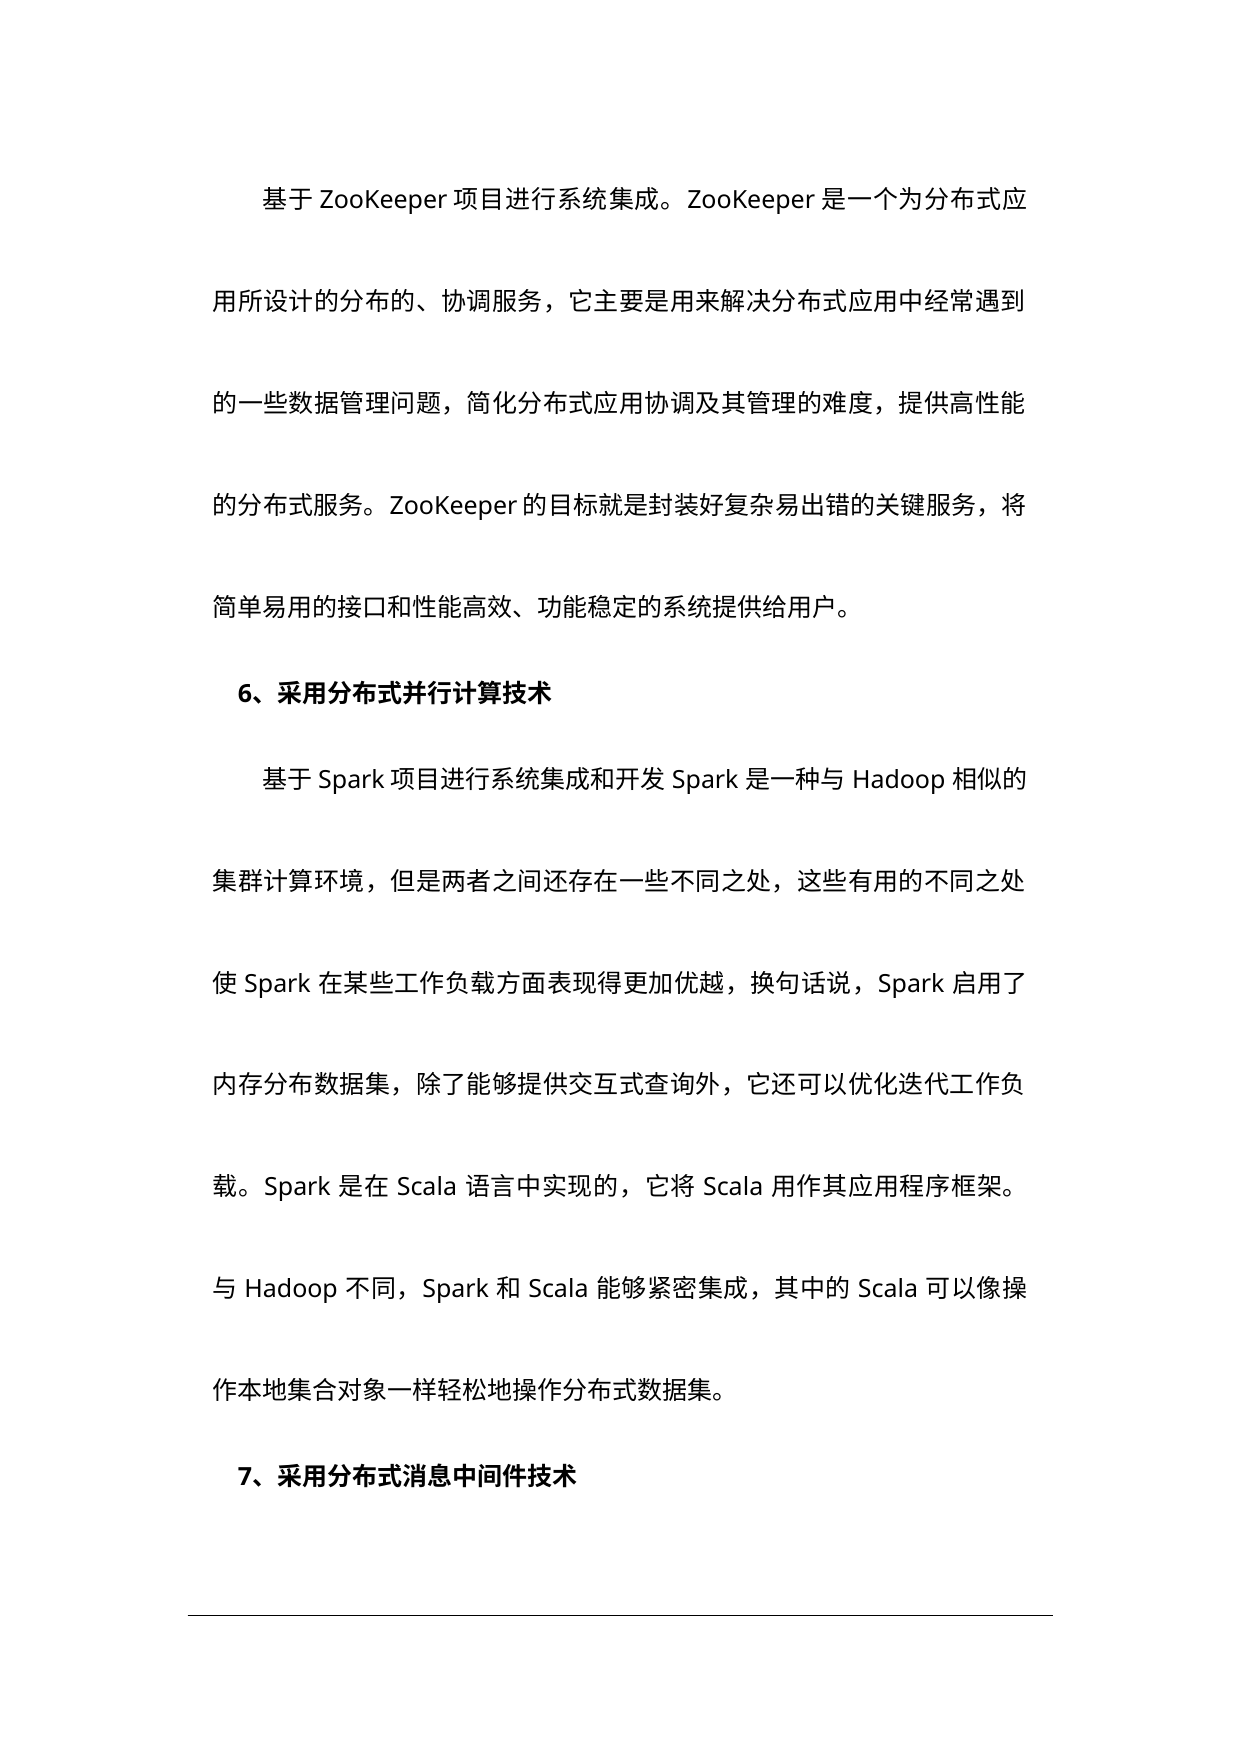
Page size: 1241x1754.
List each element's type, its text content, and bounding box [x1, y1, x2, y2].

text 基于Spark项目进行系统集成和开发Spark 是一种与 Hadoop 相似的集群计算环境，但是两者之间还存在一些不同之处，这些有用的不同之处使 Spark 在某些工作负载方面表现得更加优越，换句话说，Spark 启用了内存分布数据集，除了能够提供交互式查询外，它还可以优化迭代工作负载。Spark 是在 Scala 语言中实现的，它将 Scala 用作其应用程序框架。与 Hadoop 不同，Spark 和 Scala 能够紧密集成，其中的 Scala 可以像操作本地集合对象一样轻松地操作分布式数据集。 [212, 743, 1028, 1423]
text 6、采用分布式并行计算技术 [187, 657, 1053, 725]
text 基于ZooKeeper项目进行系统集成。ZooKeeper是一个为分布式应用所设计的分布的、协调服务，它主要是用来解决分布式应用中经常遇到的一些数据管理问题，简化分布式应用协调及其管理的难度，提供高性能的分布式服务。ZooKeeper的目标就是封装好复杂易出错的关键服务，将简单易用的接口和性能高效、功能稳定的系统提供给用户。 [212, 164, 1028, 639]
text 7、采用分布式消息中间件技术 [187, 1441, 1053, 1509]
